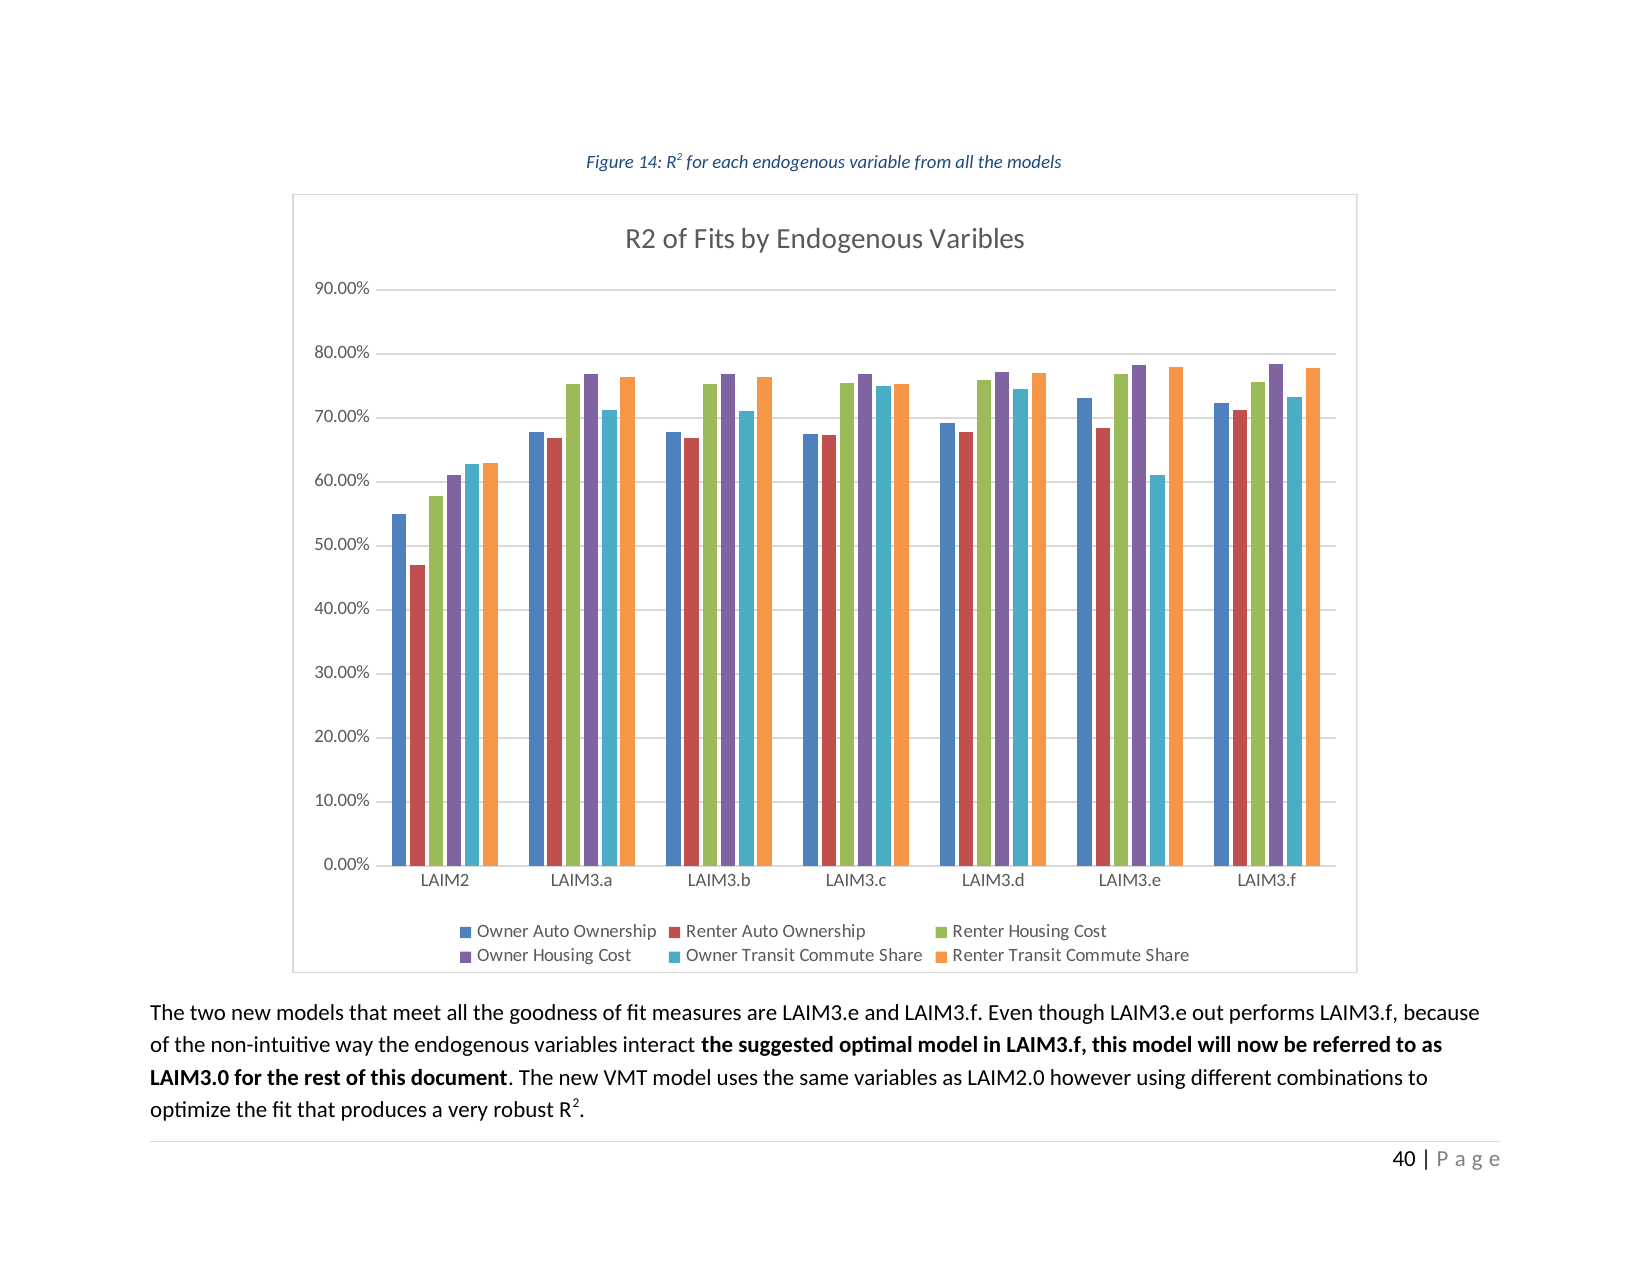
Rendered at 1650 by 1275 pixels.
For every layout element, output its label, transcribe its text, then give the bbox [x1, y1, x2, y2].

text The two new models that meet all the goodness of fit measures are LAIM3.e and LAIM3.f. Even though LAIM3.e out performs LAIM3.f, because of the non-intuitive way the endogenous variables interact the suggested optimal model in LAIM3.f, this model will now be referred to as LAIM3.0 for the rest of this document. The new VMT model uses the same variables as LAIM2.0 however using different combinations to optimize the fit that produces a very robust R2. [150, 998, 1500, 1123]
text Figure 14: R2 for each endogenous variable from all the models [150, 150, 1500, 173]
